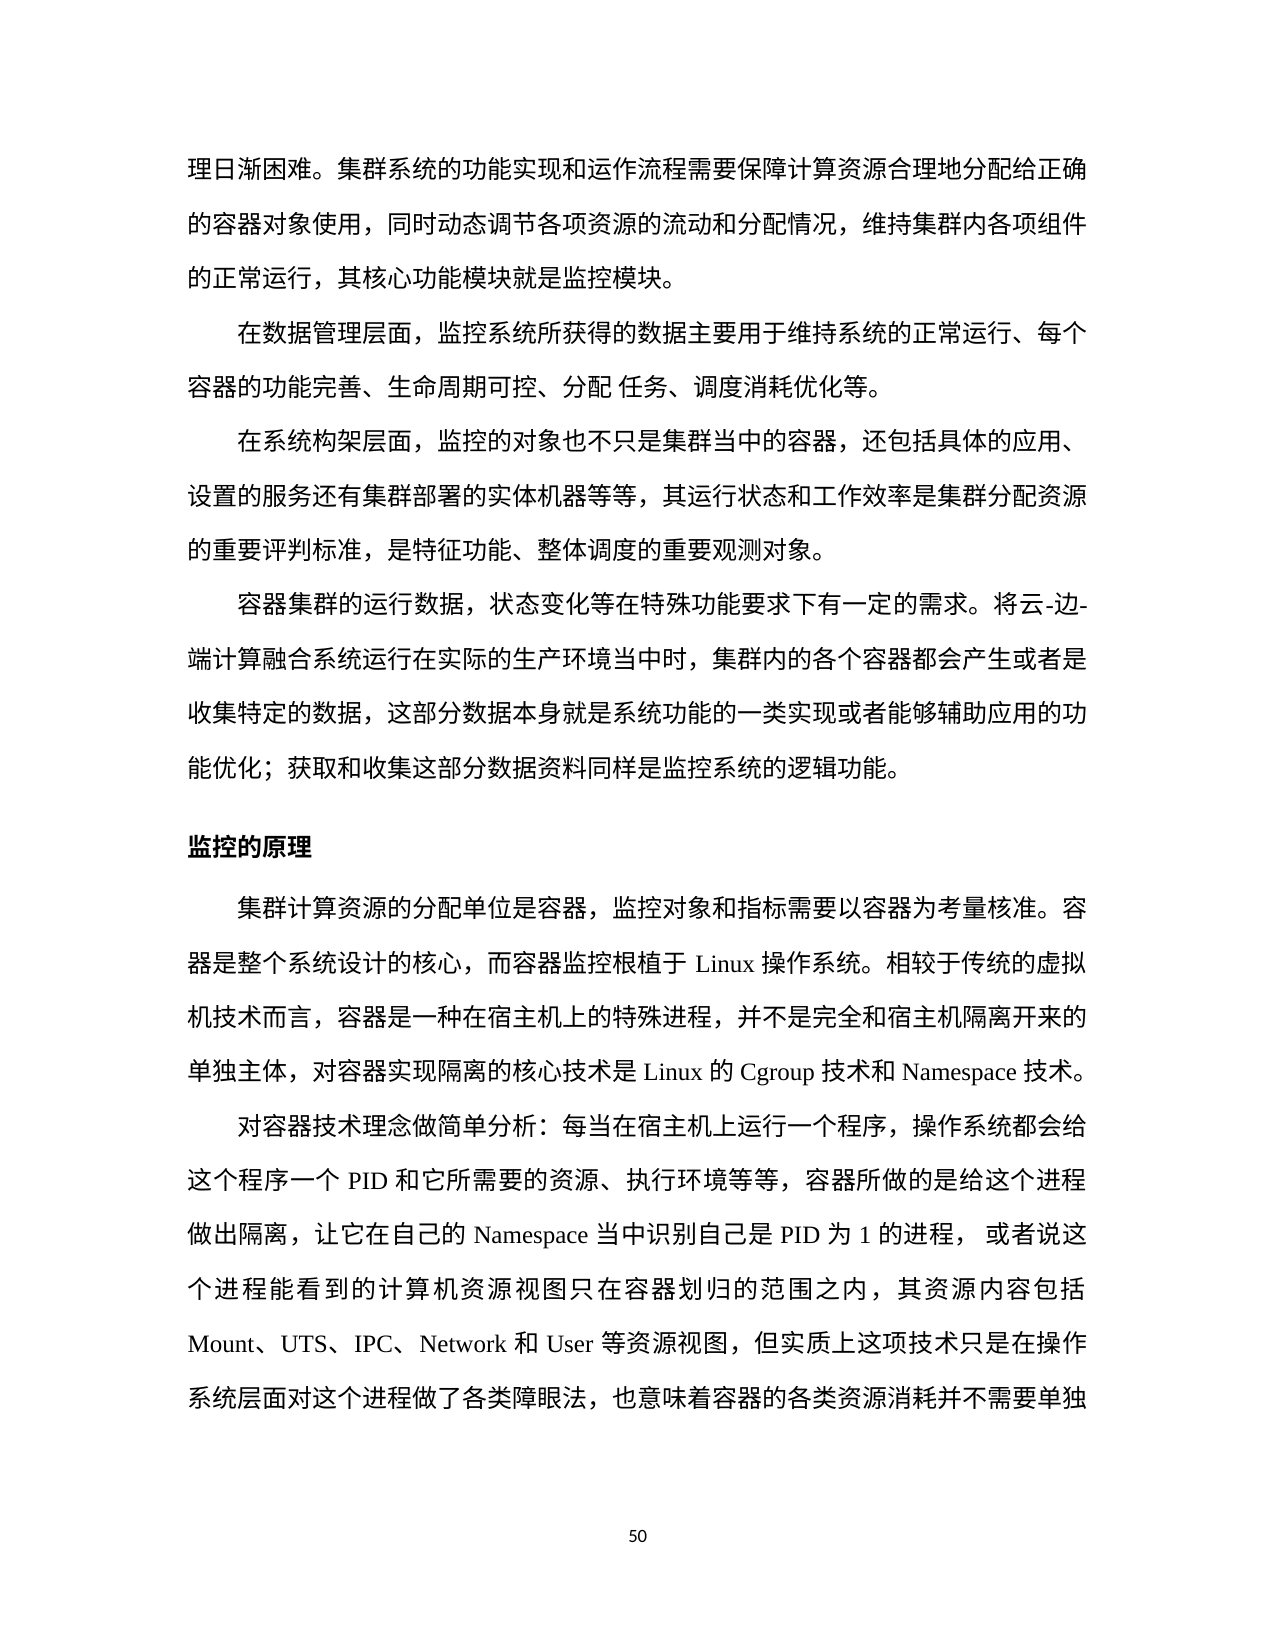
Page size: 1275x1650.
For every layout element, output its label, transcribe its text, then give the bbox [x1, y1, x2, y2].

text 集群计算资源的分配单位是容器，监控对象和指标需要以容器为考量核准。容器是整个系统设计的核心，而容器监控根植于 Linux 操作系统。相较于传统的虚拟机技术而言，容器是一种在宿主机上的特殊进程，并不是完全和宿主机隔离开来的单独主体，对容器实现隔离的核心技术是 Linux 的 Cgroup 技术和 Namespace 技术。 [187, 889, 1087, 1088]
text 监控的原理 [187, 827, 1087, 864]
text 容器集群的运行数据，状态变化等在特殊功能要求下有一定的需求。将云-边-端计算融合系统运行在实际的生产环境当中时，集群内的各个容器都会产生或者是收集特定的数据，这部分数据本身就是系统功能的一类实现或者能够辅助应用的功能优化；获取和收集这部分数据资料同样是监控系统的逻辑功能。 [187, 585, 1087, 784]
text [187, 150, 1087, 295]
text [187, 1106, 1087, 1414]
text 在系统构架层面，监控的对象也不只是集群当中的容器，还包括具体的应用、设置的服务还有集群部署的实体机器等等，其运行状态和工作效率是集群分配资源的重要评判标准，是特征功能、整体调度的重要观测对象。 [187, 422, 1087, 567]
text 在数据管理层面，监控系统所获得的数据主要用于维持系统的正常运行、每个容器的功能完善、生命周期可控、分配 任务、调度消耗优化等。 [187, 313, 1087, 404]
